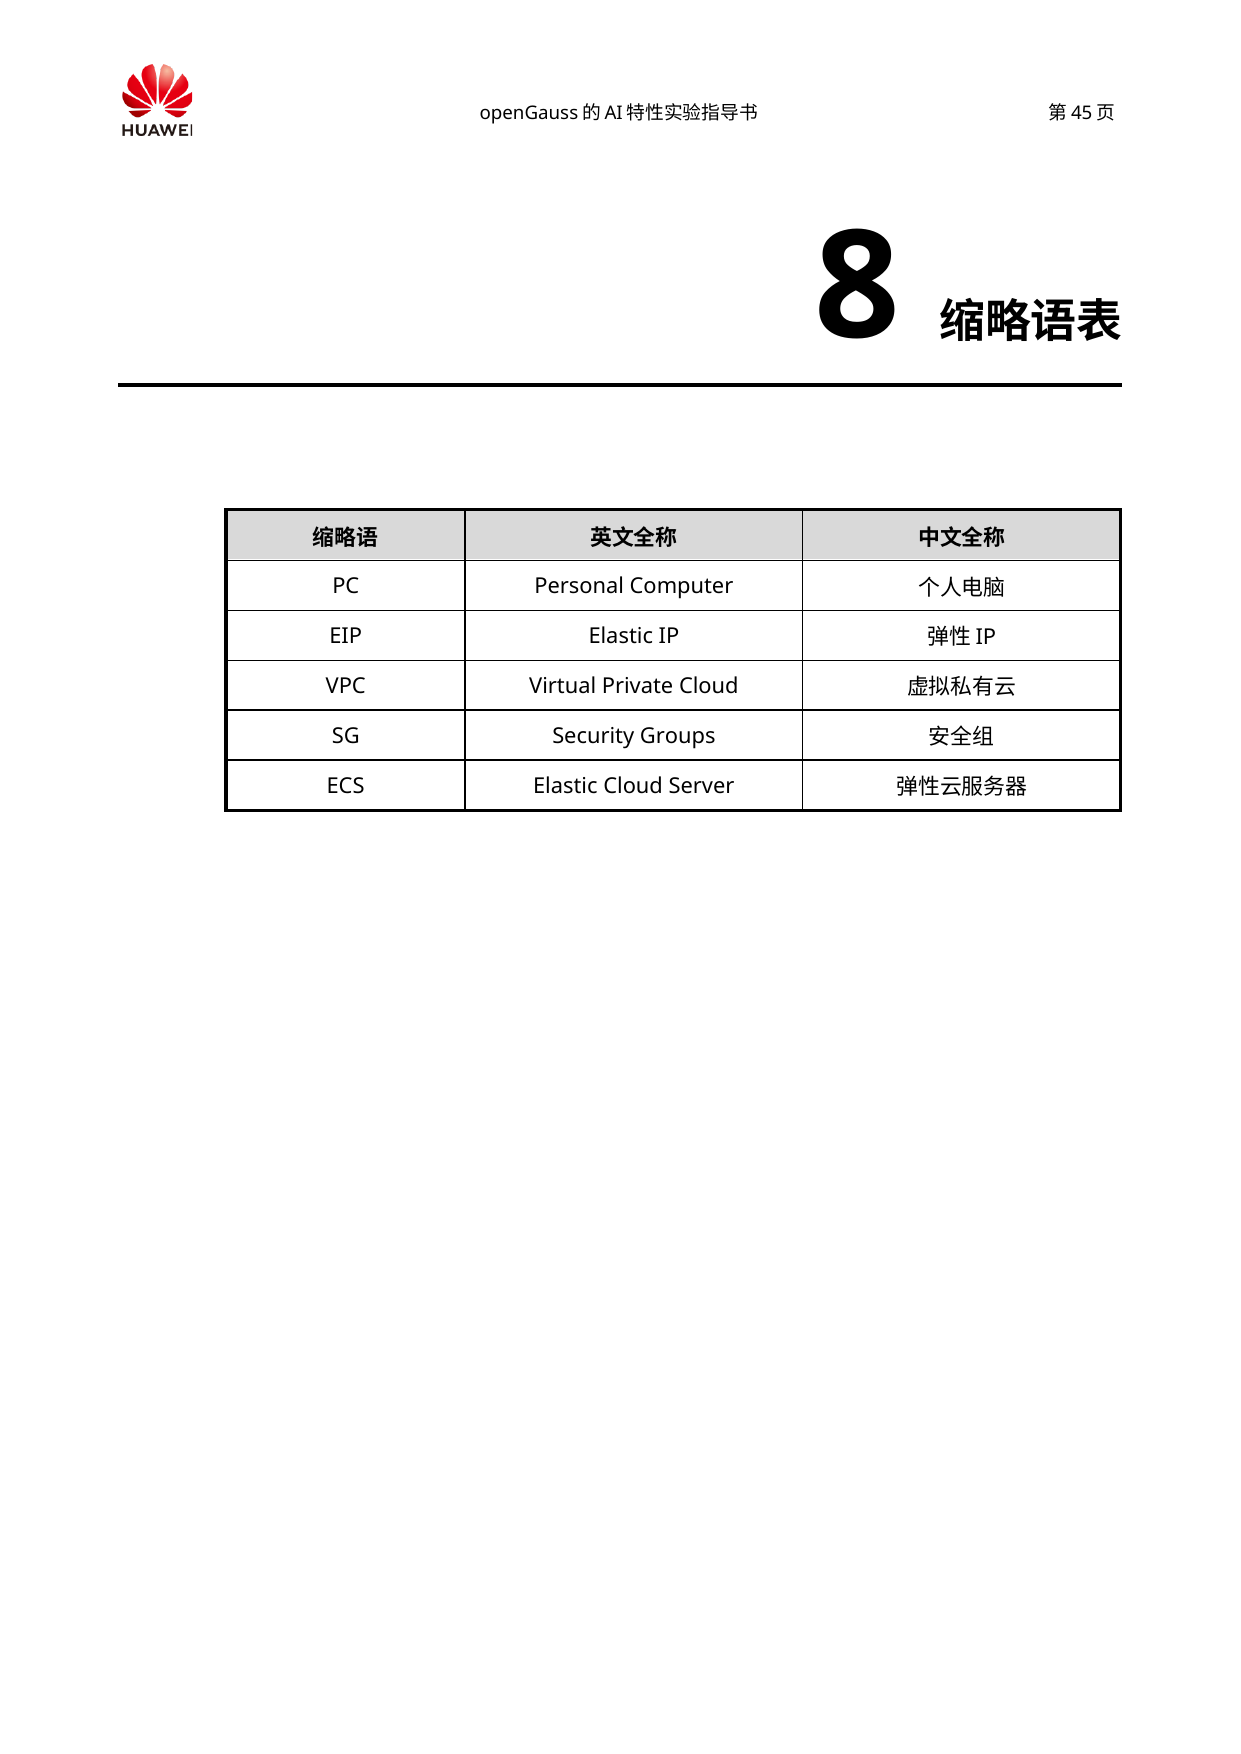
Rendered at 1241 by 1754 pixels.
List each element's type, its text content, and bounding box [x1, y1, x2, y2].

table_cell 个人电脑 [803, 561, 1119, 609]
table_cell 安全组 [803, 711, 1119, 759]
table_header 英文全称 [466, 511, 802, 559]
table_cell Personal Computer [466, 561, 802, 609]
table_cell 虚拟私有云 [803, 661, 1119, 709]
table_cell ECS [228, 761, 464, 809]
table_cell Virtual Private Cloud [466, 661, 802, 709]
table_cell Elastic IP [466, 611, 802, 659]
picture [122, 64, 193, 136]
table_cell EIP [228, 611, 464, 659]
table_cell Elastic Cloud Server [466, 761, 802, 809]
table_cell PC [228, 561, 464, 609]
subtitle 缩略语表 [118, 177, 1122, 383]
table_header 中文全称 [803, 511, 1119, 559]
table_cell SG [228, 711, 464, 759]
table_cell Security Groups [466, 711, 802, 759]
table_cell VPC [228, 661, 464, 709]
table_header 缩略语 [228, 511, 464, 559]
table_cell 弹性云服务器 [803, 761, 1119, 809]
table_cell 弹性IP [803, 611, 1119, 659]
